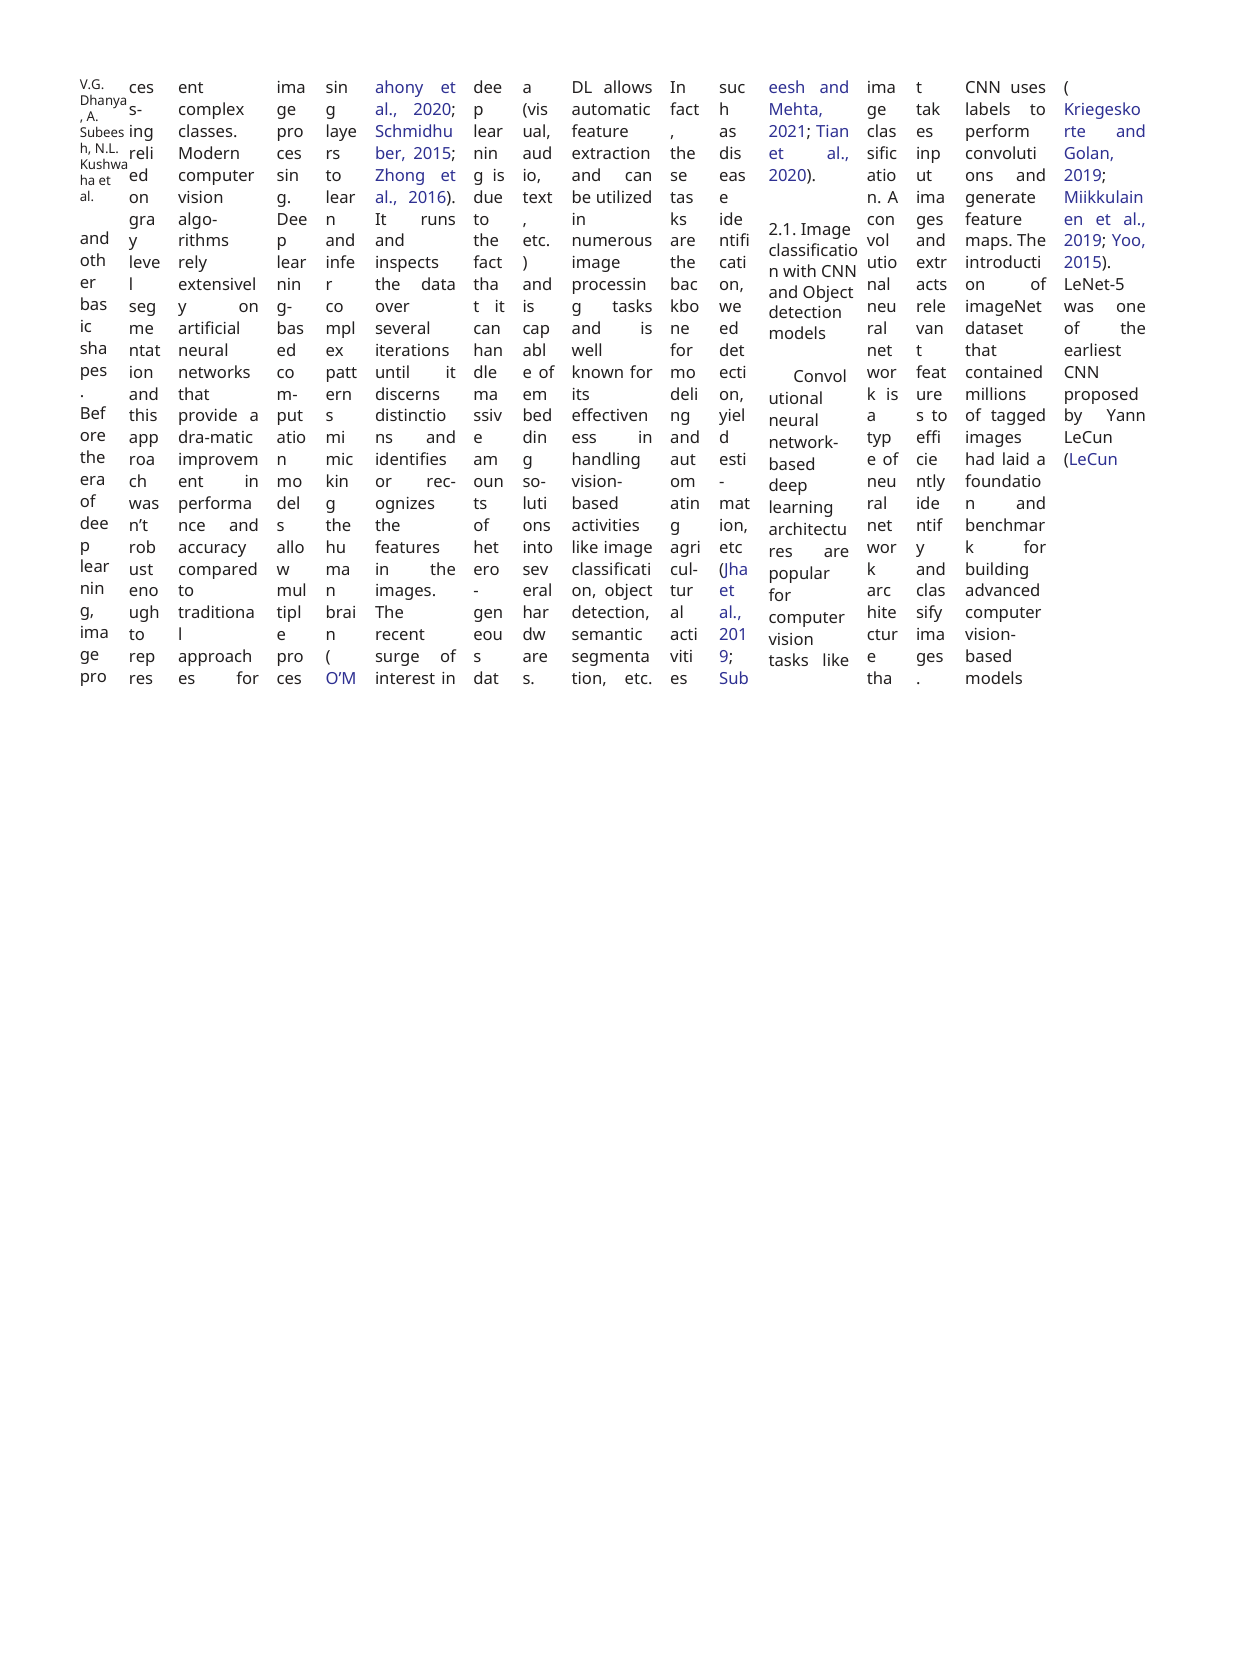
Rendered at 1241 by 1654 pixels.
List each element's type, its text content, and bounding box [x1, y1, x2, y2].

text Convolutional neural network-based deep learning architectures are popular for computer vision tasks like image classification. A convolutional neural network is a type of neural network architecture that takes input images and extracts relevant features to efficiently identify and classify images. CNN uses labels to perform convolutions and generate feature maps. The introduction of imageNet dataset that contained millions of tagged images had laid a foundation and benchmark for building advanced computer vision-based models (Kriegeskorte and Golan, 2019; Miikkulainen et al., 2019; Yoo, 2015). LeNet-5 was one of the earliest CNN proposed by Yann LeCun (LeCun [965, 76, 1046, 689]
text 2.1. Image classification with CNN and Object detection models [768, 219, 867, 344]
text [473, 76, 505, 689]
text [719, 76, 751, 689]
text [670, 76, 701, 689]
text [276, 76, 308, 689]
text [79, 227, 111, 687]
text V.G. Dhanya, A. Subeesh, N.L. Kushwaha et al. [79, 76, 129, 204]
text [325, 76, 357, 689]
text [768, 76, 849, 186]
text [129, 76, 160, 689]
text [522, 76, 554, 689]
